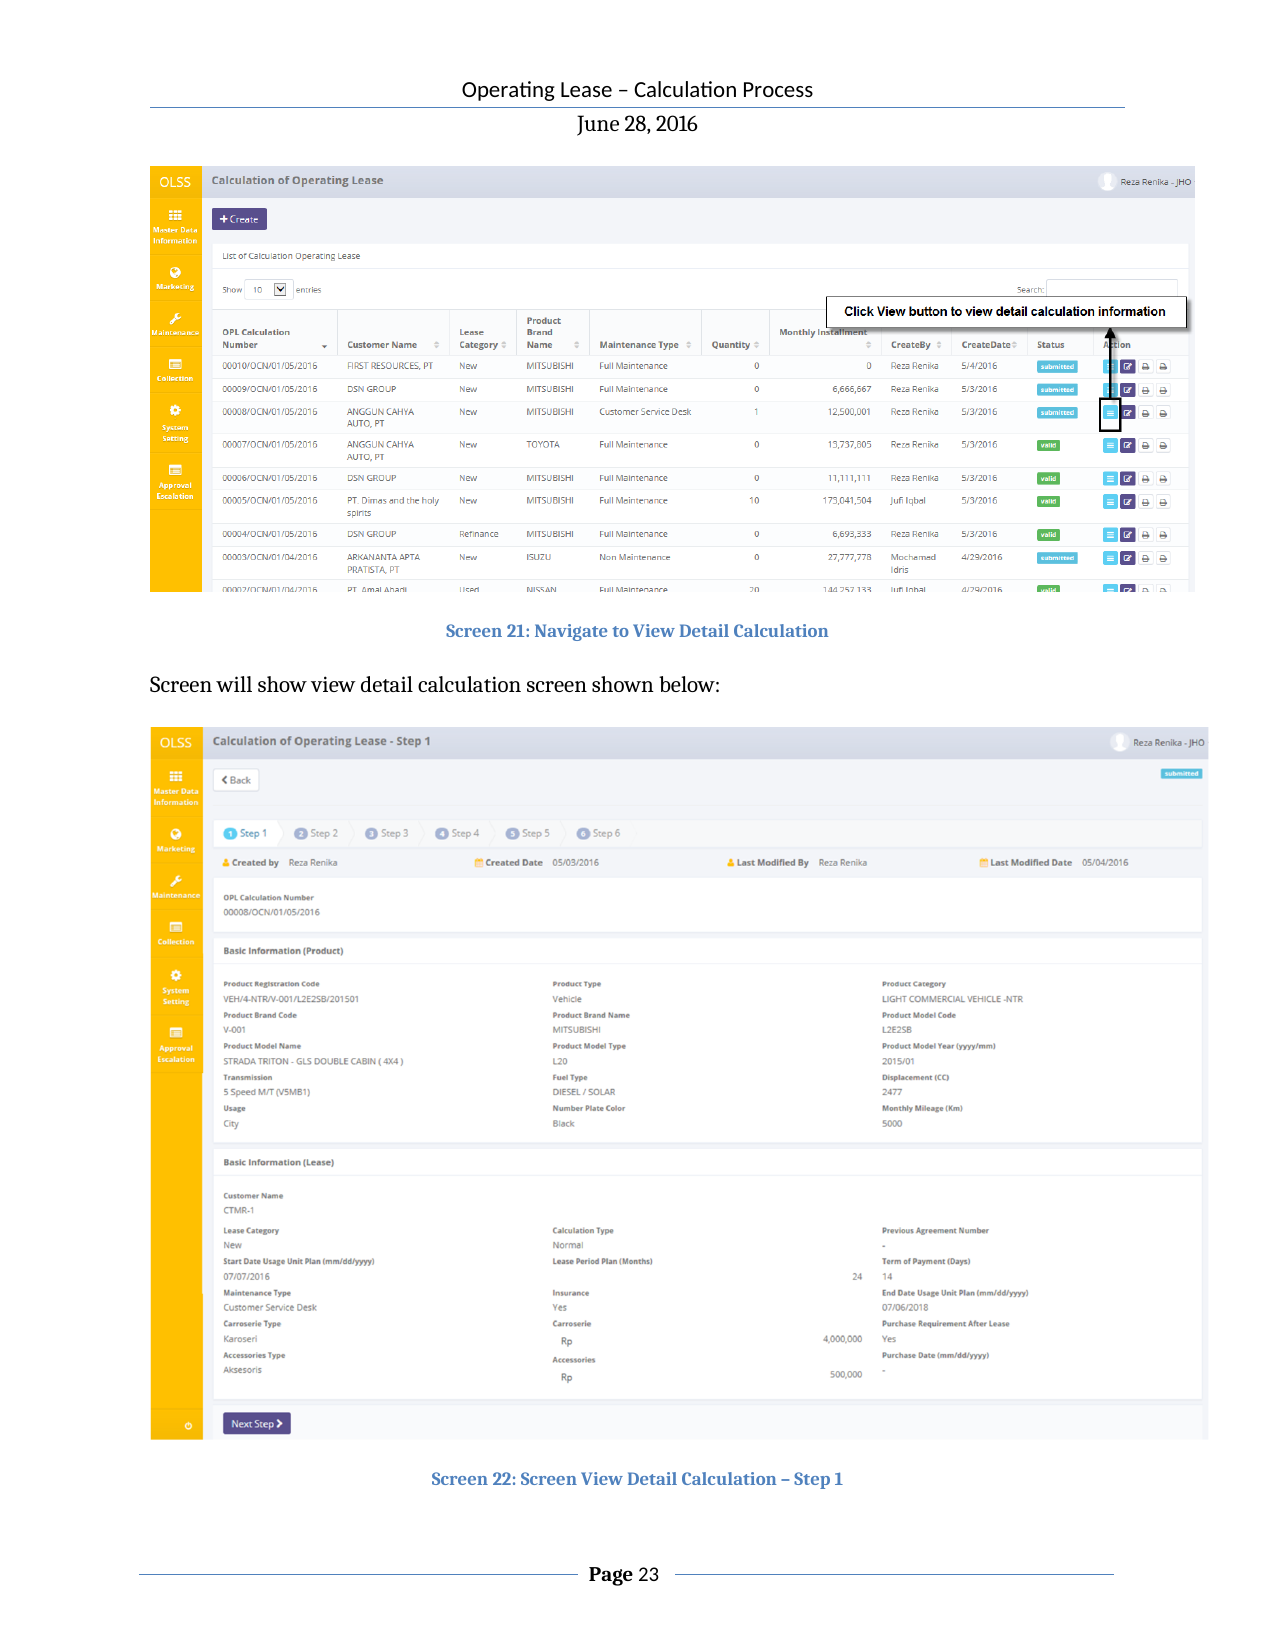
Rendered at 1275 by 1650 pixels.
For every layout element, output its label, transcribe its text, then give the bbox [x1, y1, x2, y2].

picture [150, 166, 1195, 592]
text Screen 22: Screen View Detail Calculation – Step 1 [150, 1468, 1125, 1490]
text Screen will show view detail calculation screen shown below: [150, 671, 1125, 698]
text Screen 21: Navigate to View Detail Calculation [150, 621, 1125, 642]
picture [150, 727, 1209, 1440]
